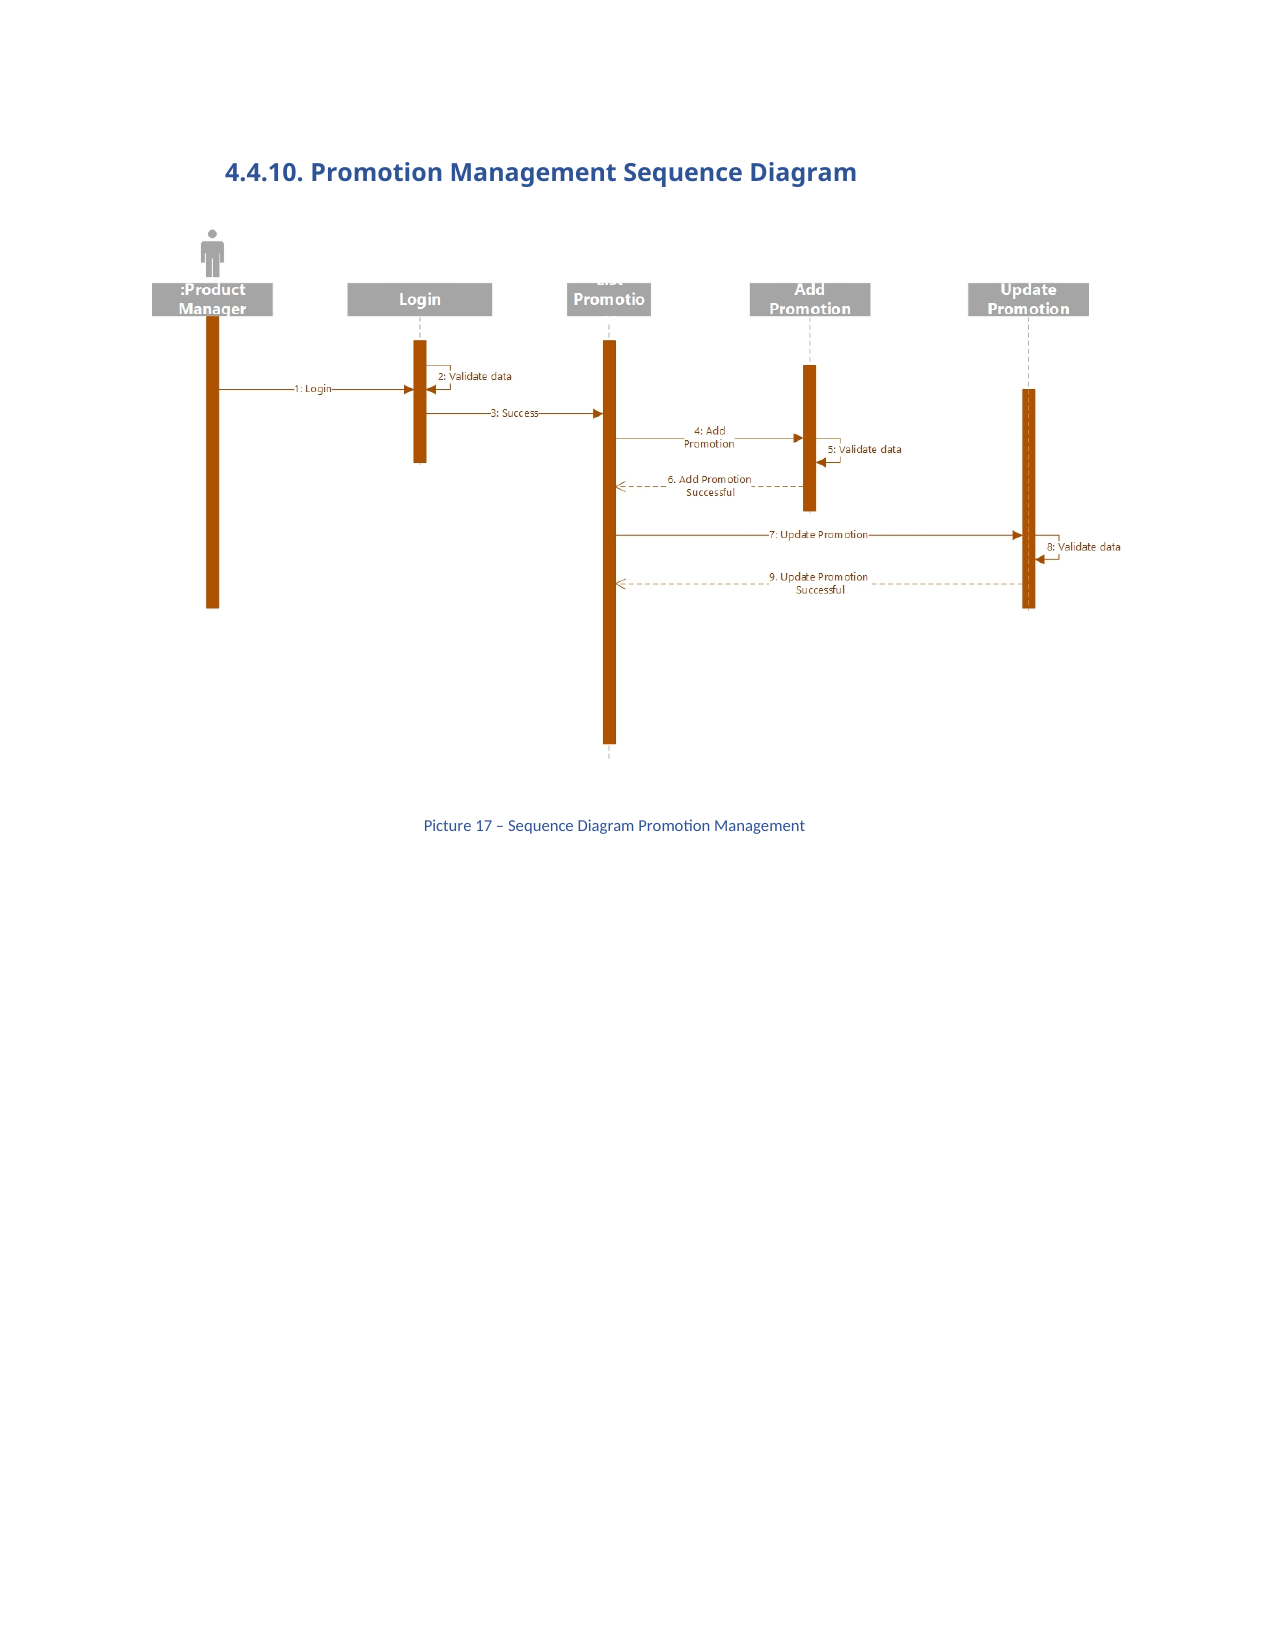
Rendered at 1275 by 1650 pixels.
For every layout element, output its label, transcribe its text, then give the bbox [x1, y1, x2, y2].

picture [150, 228, 1122, 759]
subtitle Promotion Management Sequence Diagram [225, 154, 1125, 188]
